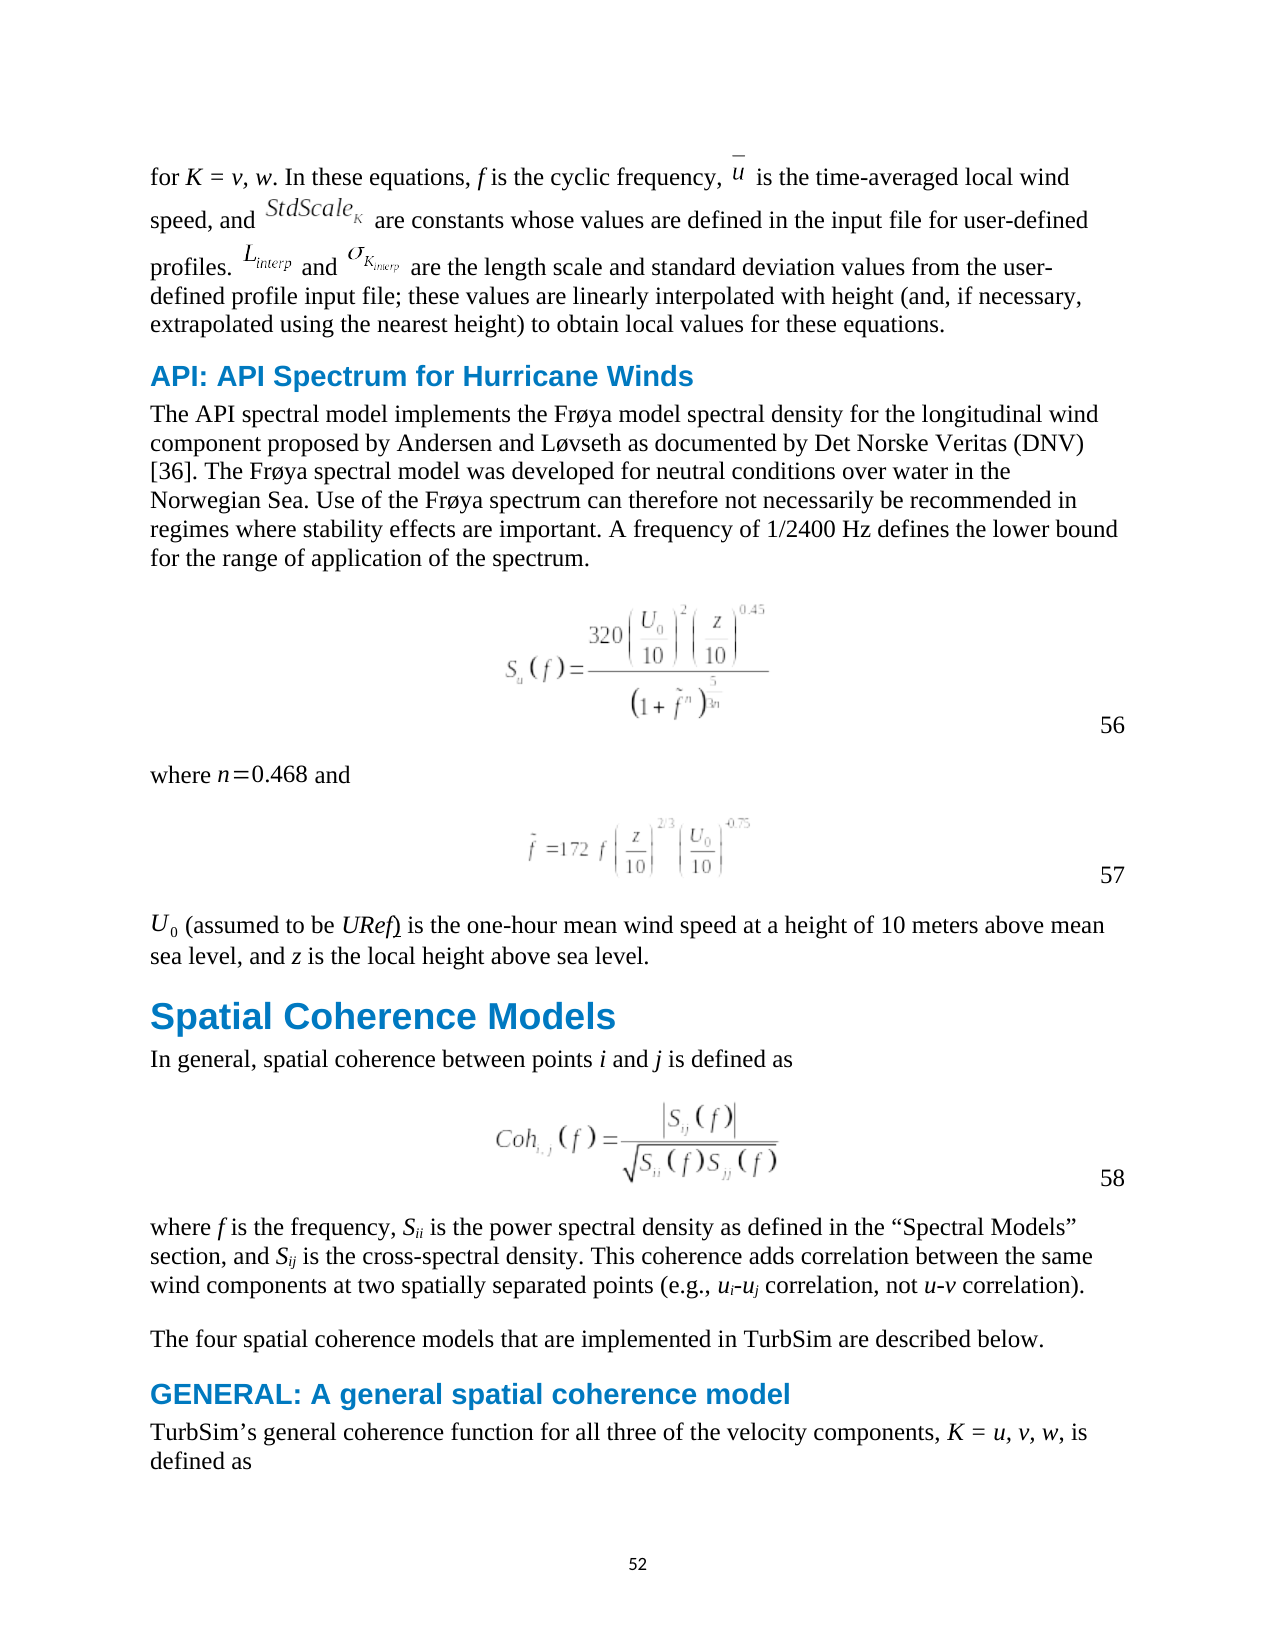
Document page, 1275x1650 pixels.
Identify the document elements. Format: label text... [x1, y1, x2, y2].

text (56) [150, 596, 1125, 739]
text for K = v, w. In these equations, f is the cyclic frequency, is the time-averaged local wind speed, and are constants whose values are defined in the input file for user-defined profiles. and are the length scale and standard deviation values from the user-defined profile input file; these values are linearly interpolated with height (and, if necessary, extrapolated using the nearest height) to obtain local values for these equations. [150, 150, 1125, 338]
text (58) [150, 1098, 1125, 1192]
text (57) [150, 813, 1125, 888]
text The four spatial coherence models that are implemented in TurbSim are described below. [150, 1324, 1125, 1352]
text In general, spatial coherence between points i and j is defined as [150, 1044, 1125, 1073]
text where and [150, 760, 1125, 788]
text GENERAL: A general spatial coherence model [150, 1377, 1125, 1411]
text Spatial Coherence Models [150, 994, 1125, 1038]
text API: API Spectrum for Hurricane Winds [150, 359, 1125, 393]
text TurbSim’s general coherence function for all three of the velocity components, K = u, v, w, is defined as [150, 1417, 1125, 1475]
text (assumed to be URef) is the one-hour mean wind speed at a height of 10 meters above mean sea level, and z is the local height above sea level. [150, 909, 1125, 969]
text where f is the frequency, Sii is the power spectral density as defined in the “Spectral Models” section, and Sij is the cross-spectral density. This coherence adds correlation between the same wind components at two spatially separated points (e.g., ui-uj correlation, not u-v correlation). [150, 1212, 1125, 1299]
text The API spectral model implements the Frøya model spectral density for the longitudinal wind component proposed by Andersen and Løvseth as documented by Det Norske Veritas (DNV) [36]. The Frøya spectral model was developed for neutral conditions over water in the Norwegian Sea. Use of the Frøya spectrum can therefore not necessarily be recommended in regimes where stability effects are important. A frequency of 1/2400 Hz defines the lower bound for the range of application of the spectrum. [150, 399, 1125, 571]
